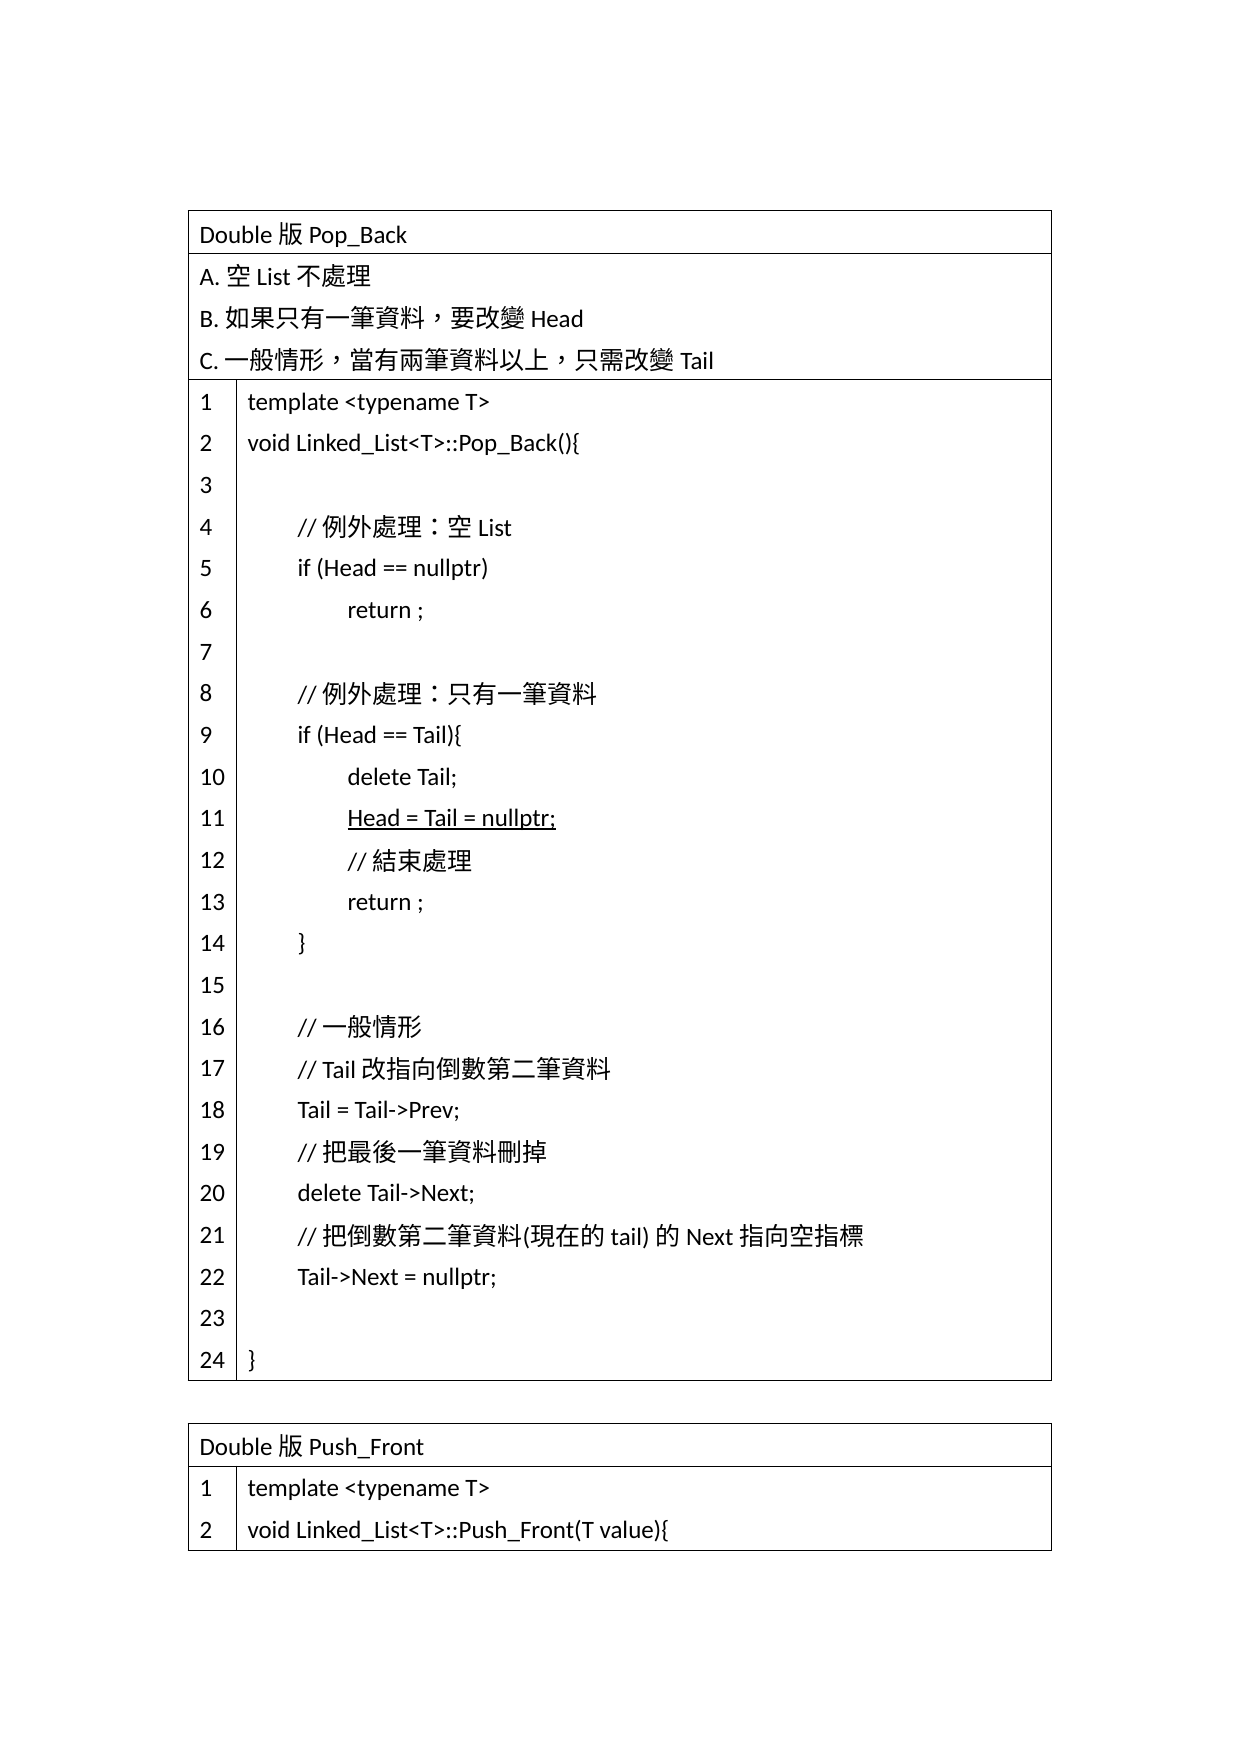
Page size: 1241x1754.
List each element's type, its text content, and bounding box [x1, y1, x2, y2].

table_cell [189, 1467, 236, 1550]
table_cell 1 2 3 4 5 6 7 8 9 10 11 12 13 14 15 16 17 18 19 20 21 22 23 24 [189, 380, 236, 1380]
table_cell template <typename T> void Linked_List<T>::Pop_Back(){ // 例外處理：空 List if (Head == nullptr) return ; // 例外處理：只有一筆資料 if (Head == Tail){ delete Tail; Head = Tail = nullptr; // 結束處理 return ; } // 一般情形 // Tail 改指向倒數第二筆資料 Tail = Tail->Prev; // 把最後一筆資料刪掉 delete Tail->Next; // 把倒數第二筆資料(現在的 tail) 的 Next 指向空指標 Tail->Next = nullptr; } [237, 380, 1051, 1380]
table_header Double 版 Push_Front [189, 1424, 1051, 1466]
table_header Double 版 Pop_Back [189, 211, 1051, 253]
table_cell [237, 1467, 1051, 1550]
table_cell A. 空 List 不處理 B. 如果只有一筆資料，要改變 Head C. 一般情形，當有兩筆資料以上，只需改變 Tail [189, 254, 1051, 379]
